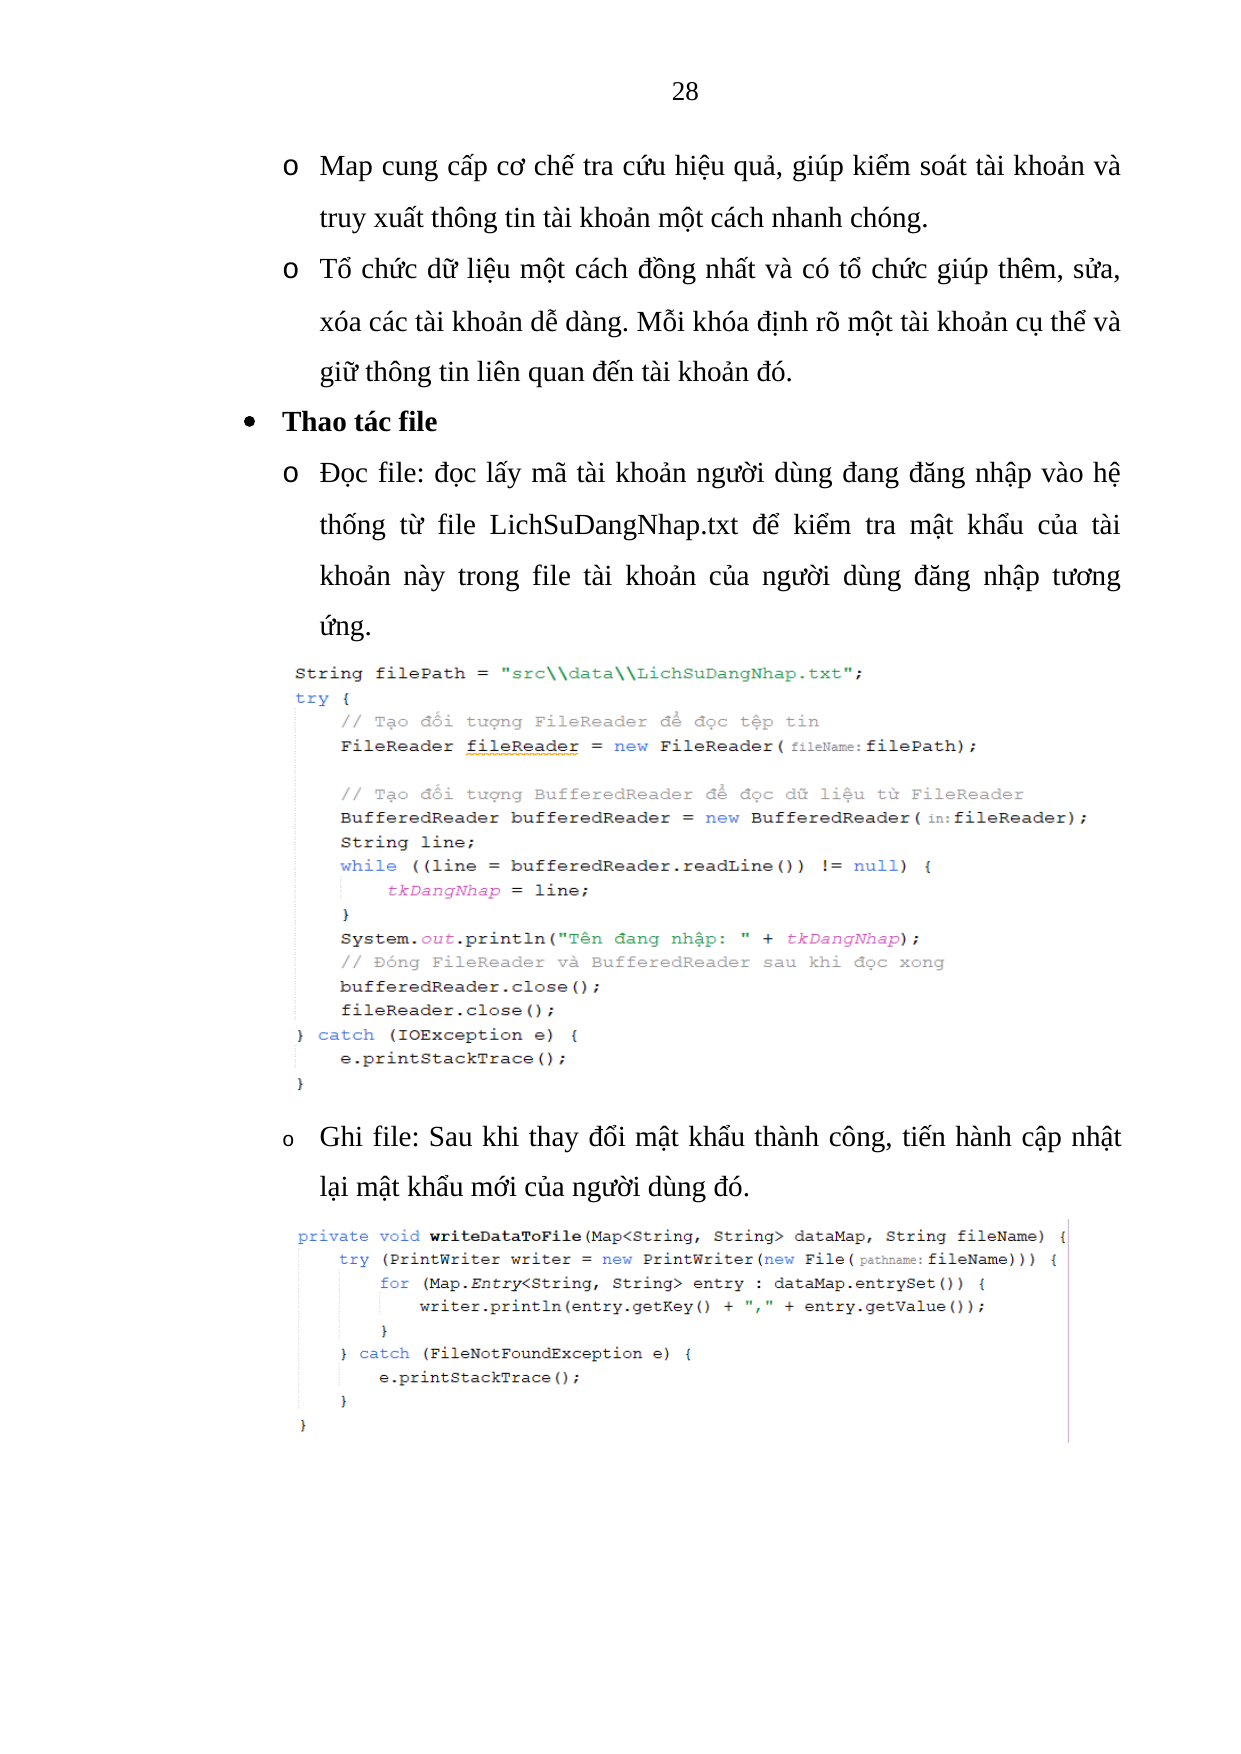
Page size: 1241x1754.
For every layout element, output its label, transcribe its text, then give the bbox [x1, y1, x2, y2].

list Thao tác file [244, 404, 1122, 438]
list Đọc file: đọc lấy mã tài khoản người dùng đang đăng nhập vào hệ thống từ file LichSuDangNhap.txt để kiểm tra mật khẩu của tài khoản này trong file tài khoản của người dùng đăng nhập tương ứng. [282, 455, 1122, 642]
list Map cung cấp cơ chế tra cứu hiệu quả, giúp kiểm soát tài khoản và truy xuất thông tin tài khoản một cách nhanh chóng. [282, 148, 1122, 234]
picture [281, 658, 1108, 1104]
list Tổ chức dữ liệu một cách đồng nhất và có tổ chức giúp thêm, sửa, xóa các tài khoản dễ dàng. Mỗi khóa định rõ một tài khoản cụ thể và giữ thông tin liên quan đến tài khoản đó. [282, 251, 1122, 387]
picture [281, 1219, 1078, 1443]
list Ghi file: Sau khi thay đổi mật khẩu thành công, tiến hành cập nhật lại mật khẩu mới của người dùng đó. [282, 1119, 1122, 1203]
